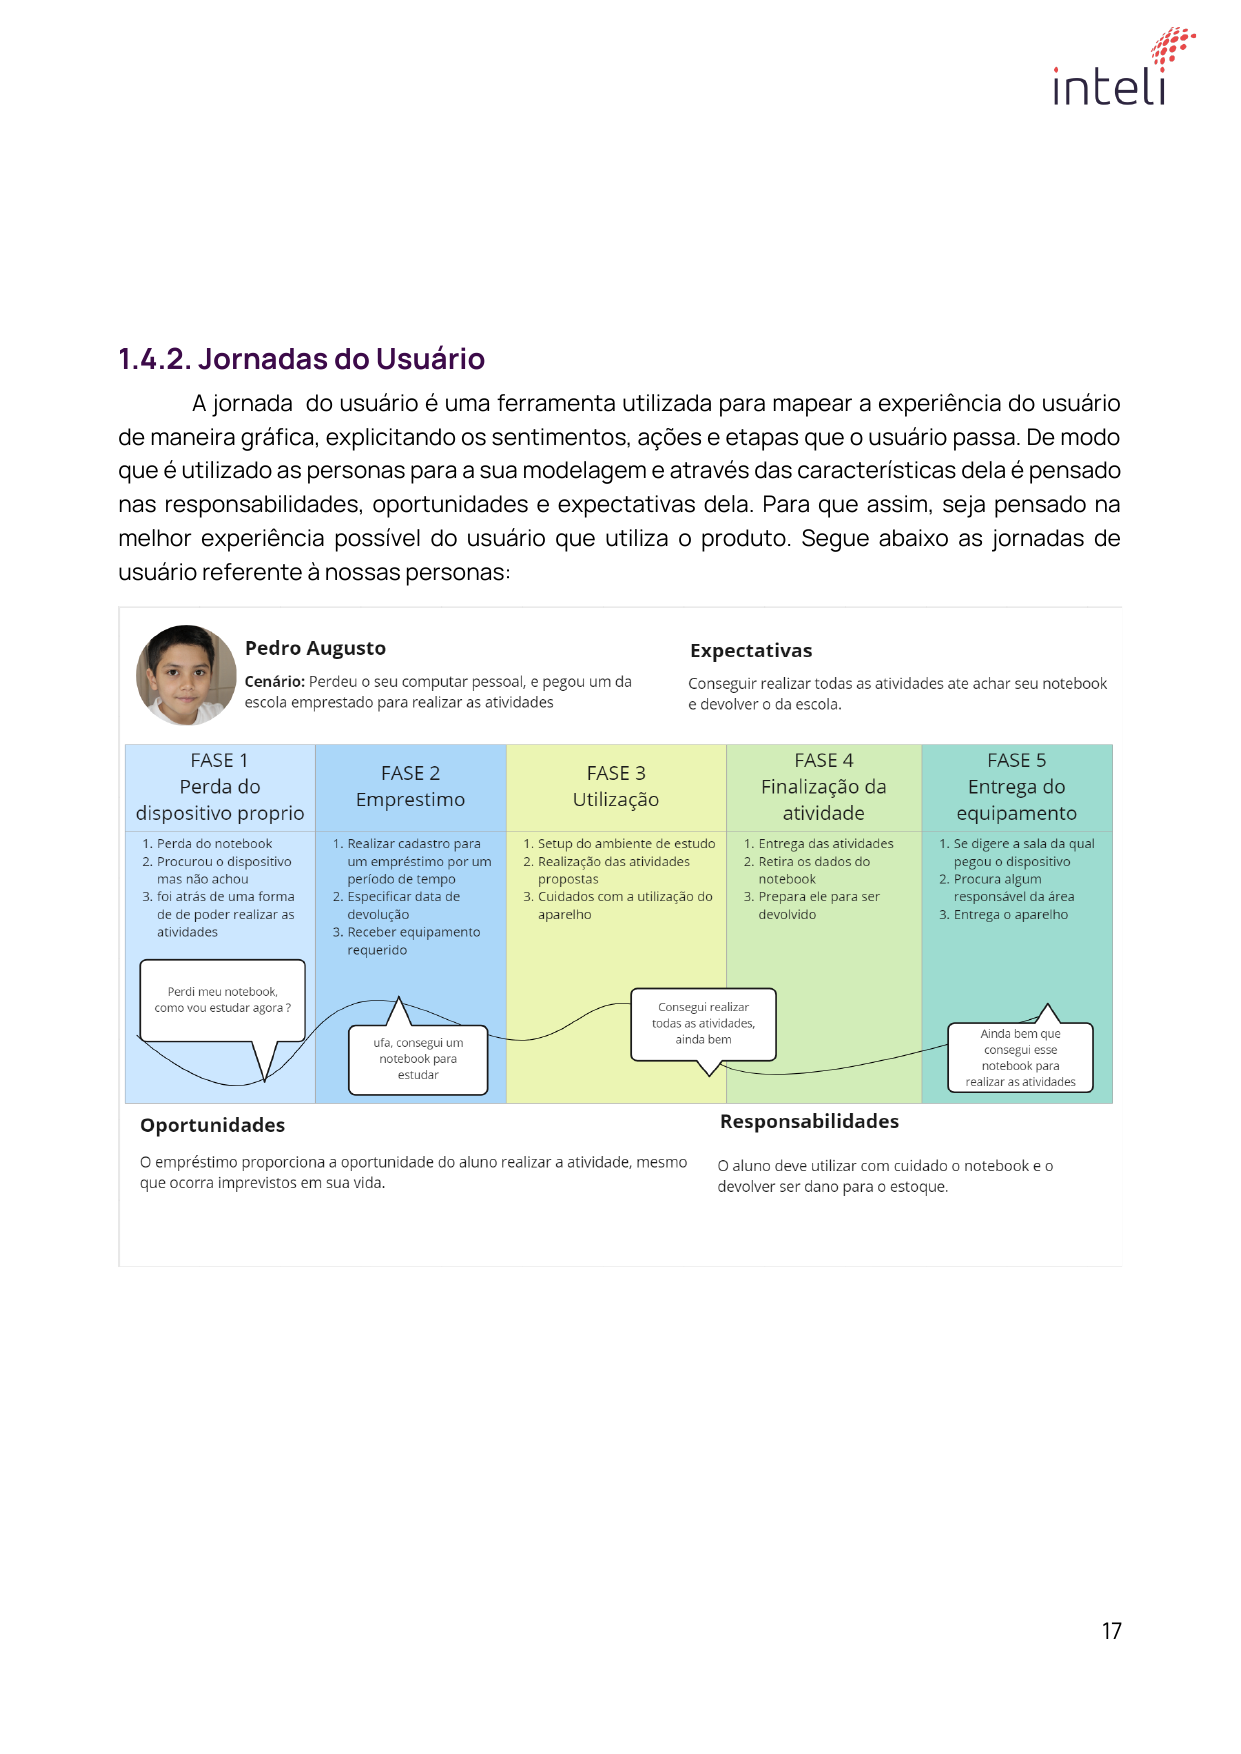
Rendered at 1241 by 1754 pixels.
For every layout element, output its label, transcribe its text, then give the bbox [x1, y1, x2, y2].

picture [1054, 27, 1197, 105]
text A jornada do usuário é uma ferramenta utilizada para mapear a experiência do usuário de maneira gráfica, explicitando os sentimentos, ações e etapas que o usuário passa. De modo que é utilizado as personas para a sua modelagem e através das características dela é pensado nas responsabilidades, oportunidades e expectativas dela. Para que assim, seja pensado na melhor experiência possível do usuário que utiliza o produto. Segue abaixo as jornadas de usuário referente à nossas personas: [118, 387, 1122, 587]
picture [118, 606, 1123, 1267]
subtitle 1.4.2. Jornadas do Usuário [118, 338, 1122, 378]
